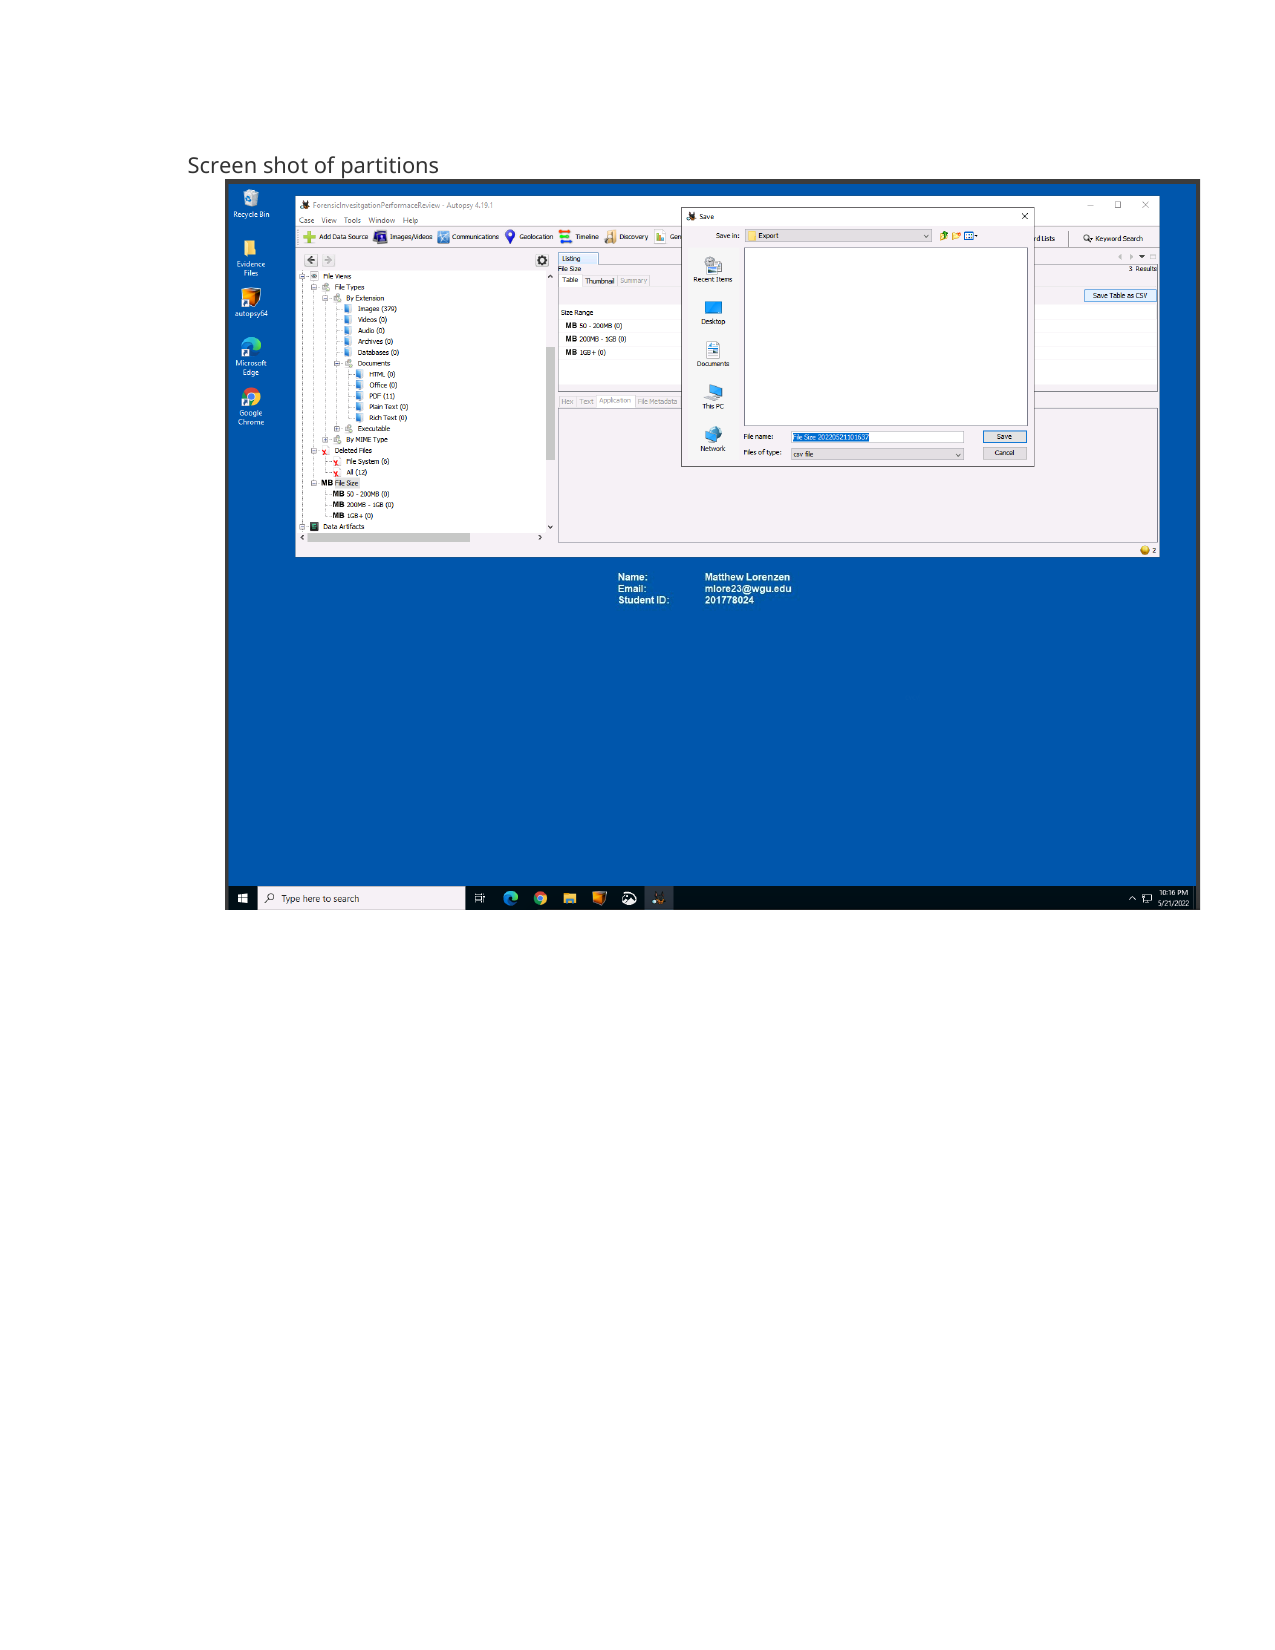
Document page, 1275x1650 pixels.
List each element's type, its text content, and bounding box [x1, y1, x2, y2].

picture [225, 179, 1200, 910]
